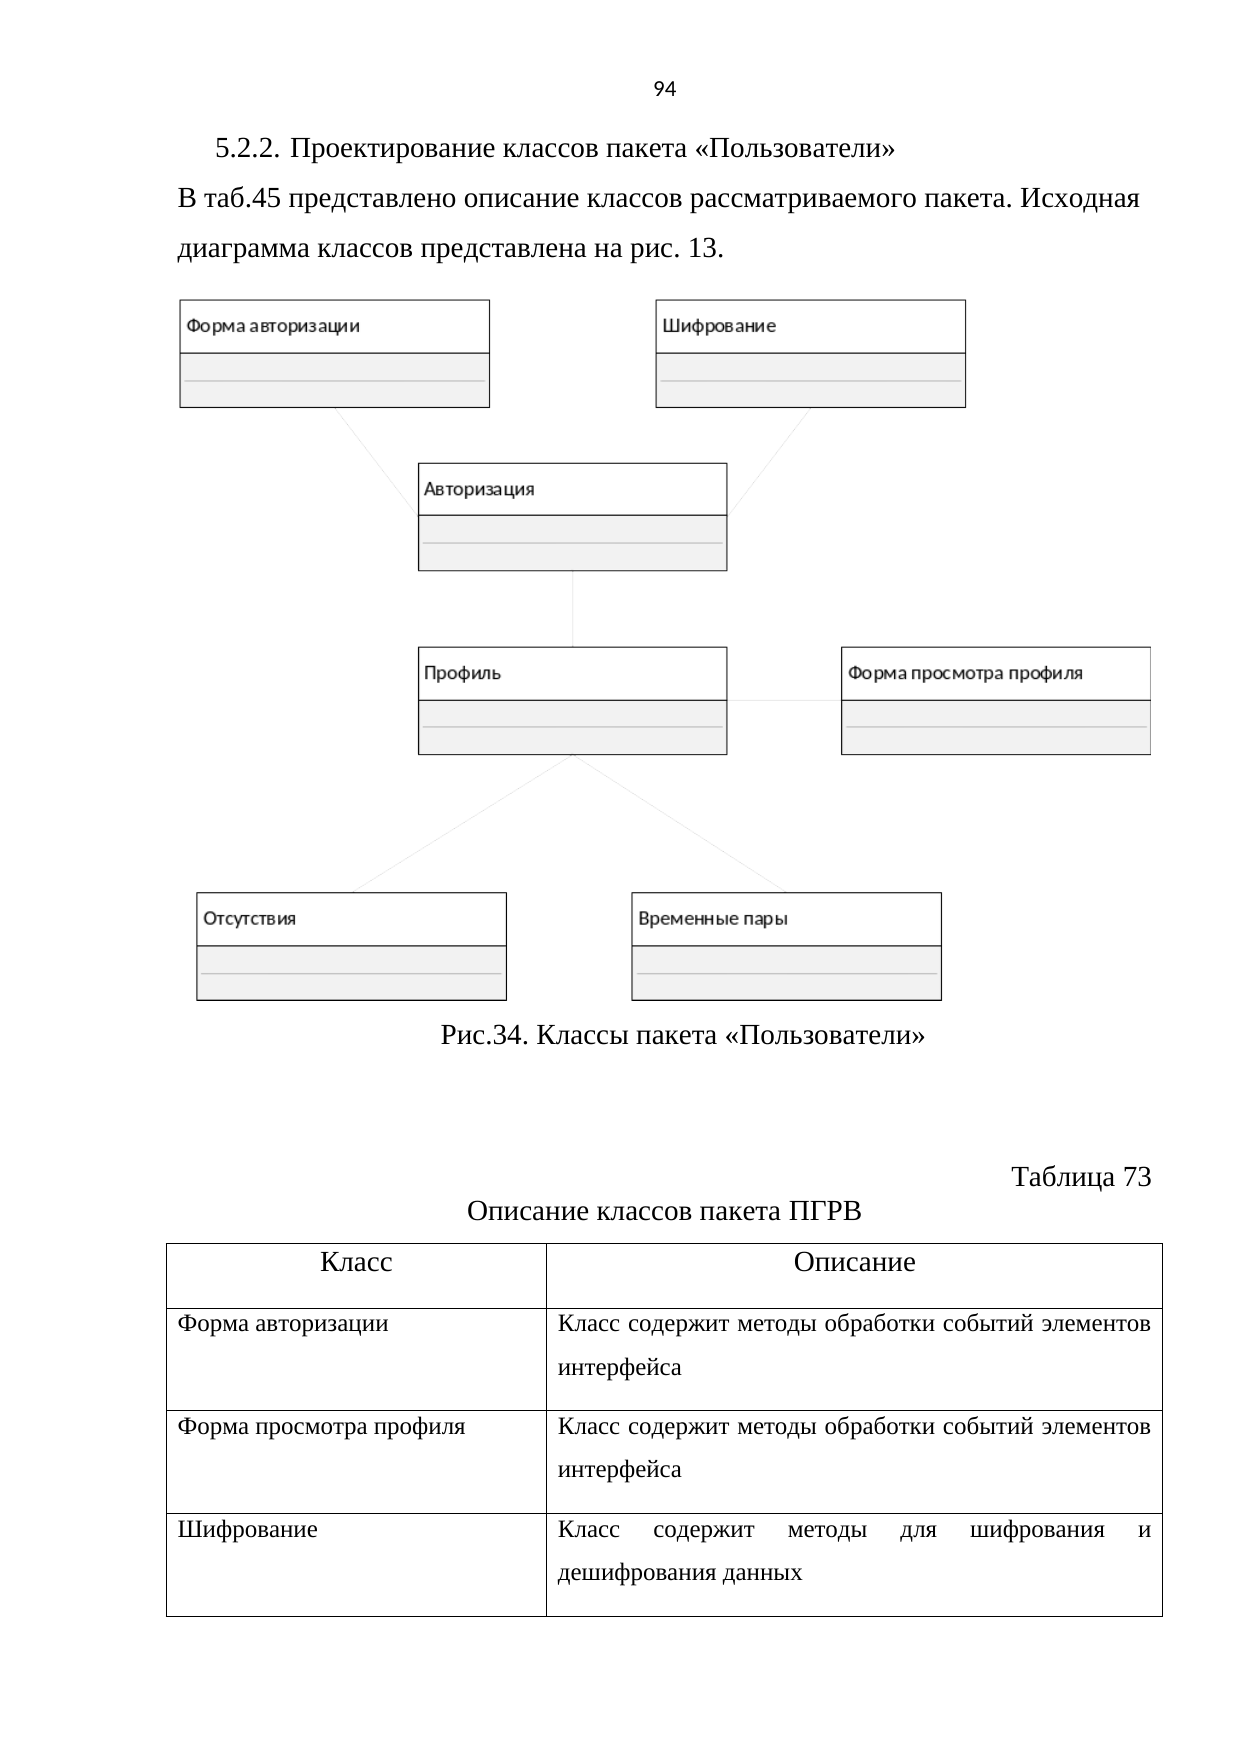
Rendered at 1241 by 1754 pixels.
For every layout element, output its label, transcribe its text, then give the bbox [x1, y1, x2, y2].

text Таблица 73 [177, 1159, 1152, 1193]
text Описание классов пакета ПГРВ [177, 1193, 1152, 1226]
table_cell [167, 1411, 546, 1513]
list Проектирование классов пакета «Пользователи» [215, 130, 1152, 163]
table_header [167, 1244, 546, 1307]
text В таб.45 представлено описание классов рассматриваемого пакета. Исходная диаграмма классов представлена на рис. 13. [177, 180, 1152, 264]
text Рис.34. Классы пакета «Пользователи» [177, 1017, 1152, 1051]
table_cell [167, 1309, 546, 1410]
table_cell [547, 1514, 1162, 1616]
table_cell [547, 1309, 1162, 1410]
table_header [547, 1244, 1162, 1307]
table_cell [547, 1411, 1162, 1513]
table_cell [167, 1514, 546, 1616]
